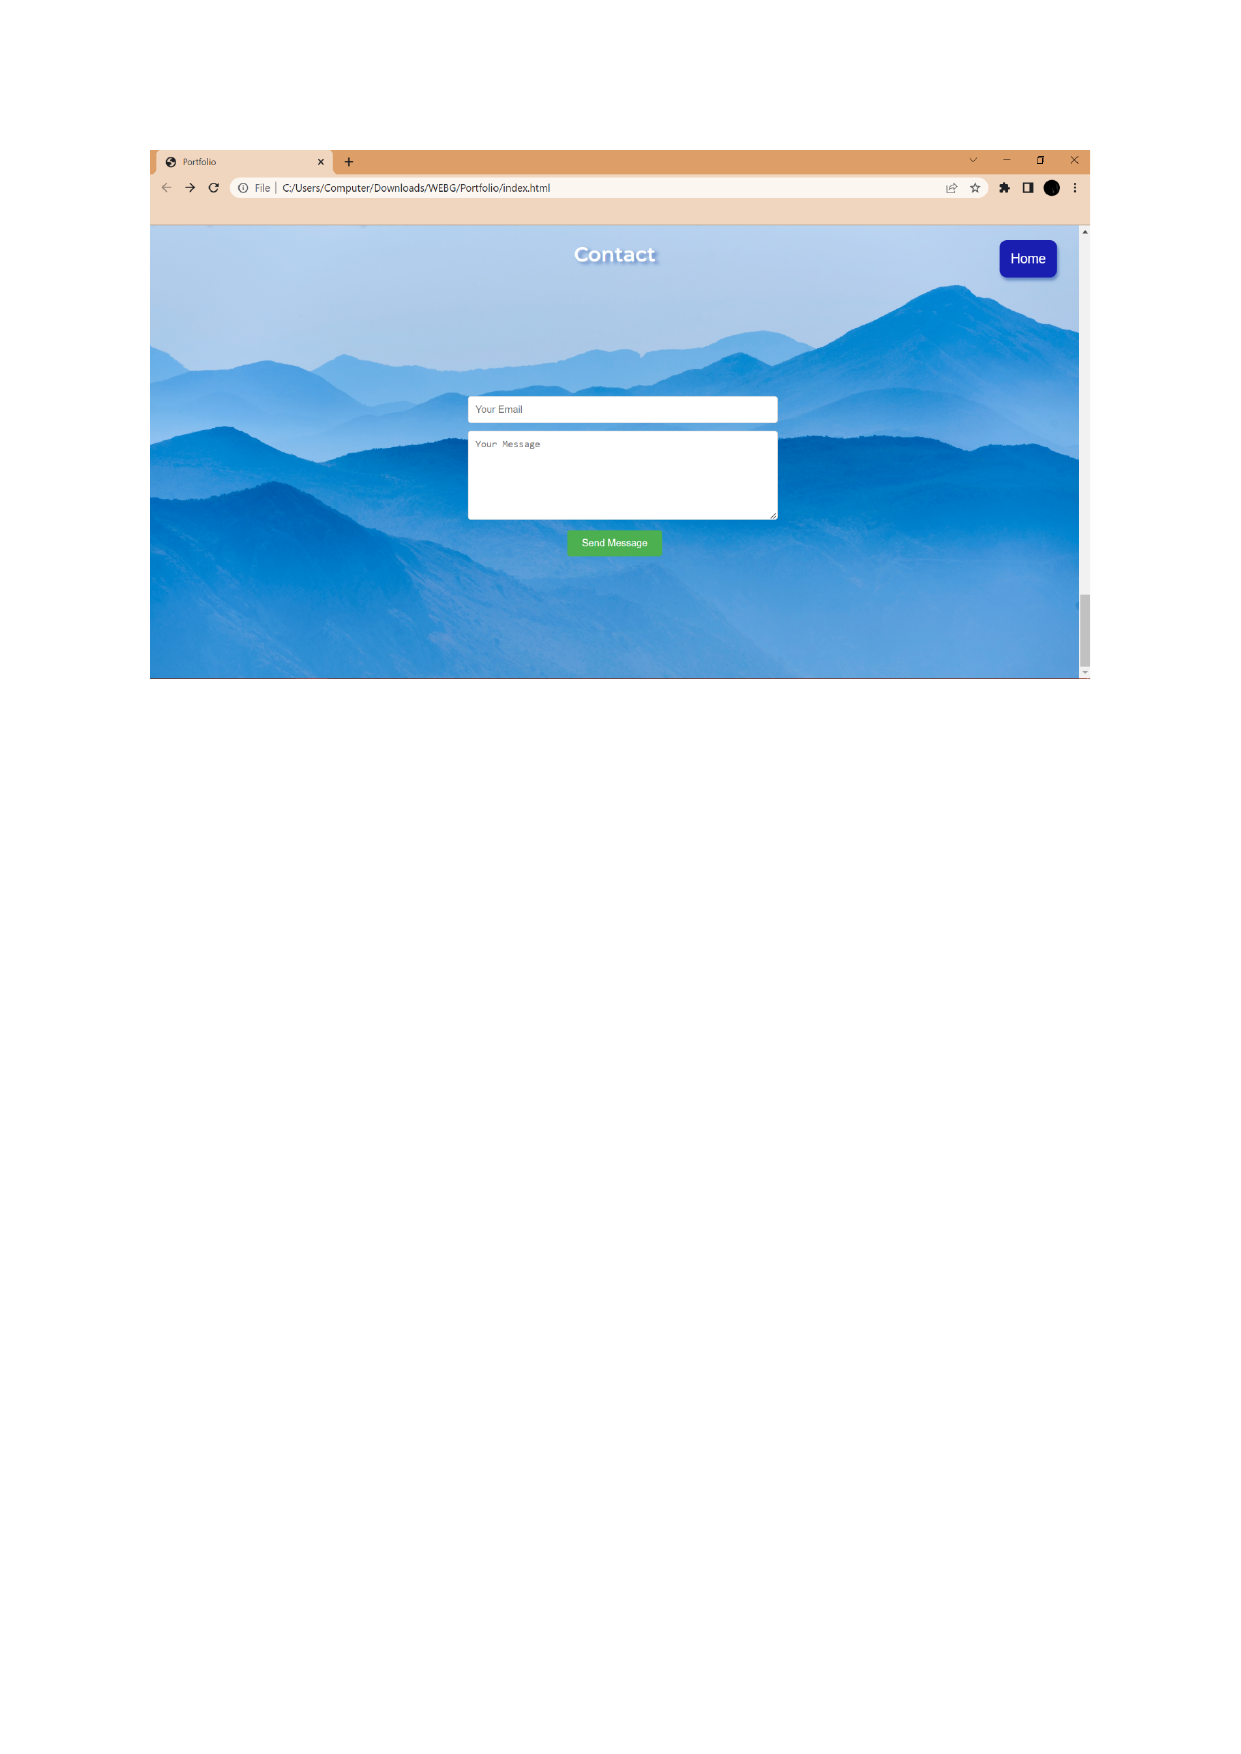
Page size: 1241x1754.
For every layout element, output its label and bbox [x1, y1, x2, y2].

picture [150, 150, 1091, 679]
